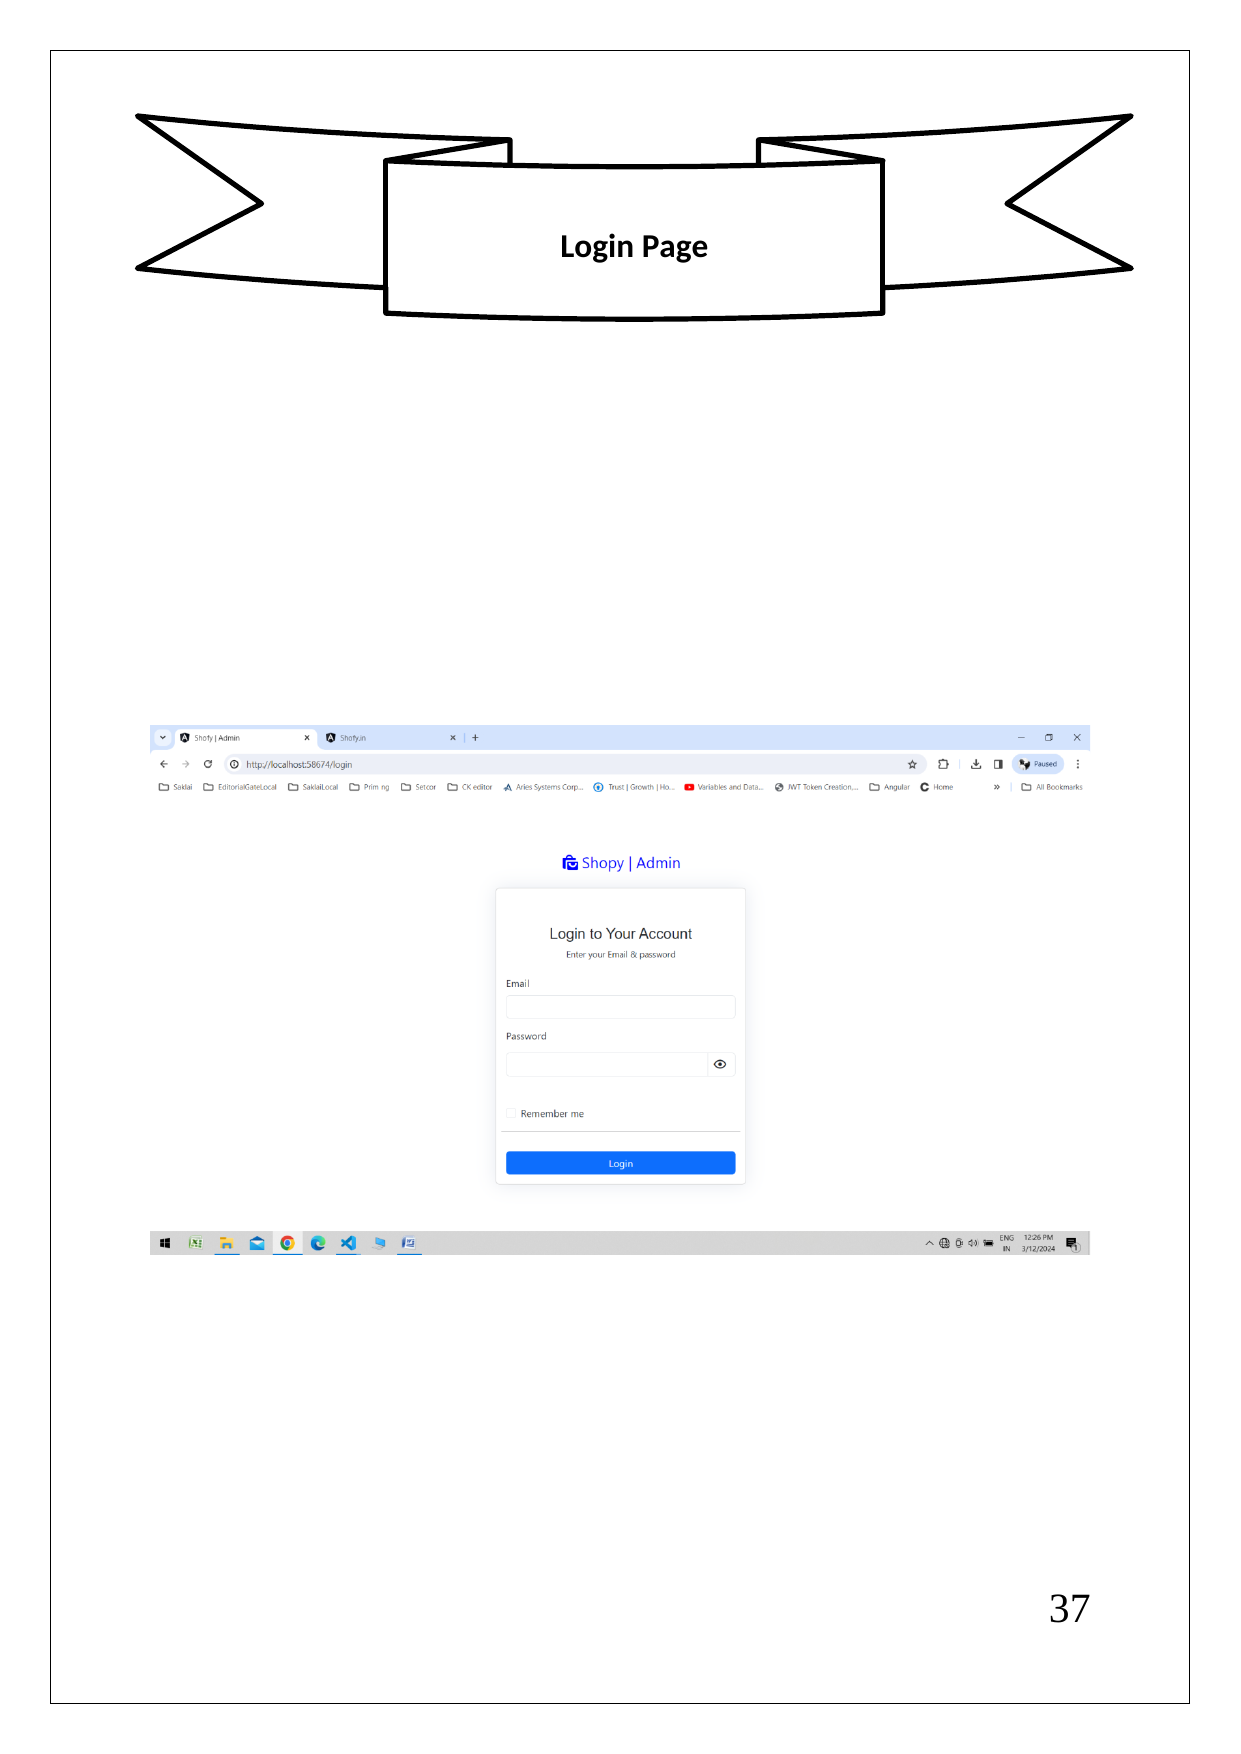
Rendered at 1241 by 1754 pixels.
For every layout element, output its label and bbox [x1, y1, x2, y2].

picture [150, 725, 1091, 1255]
